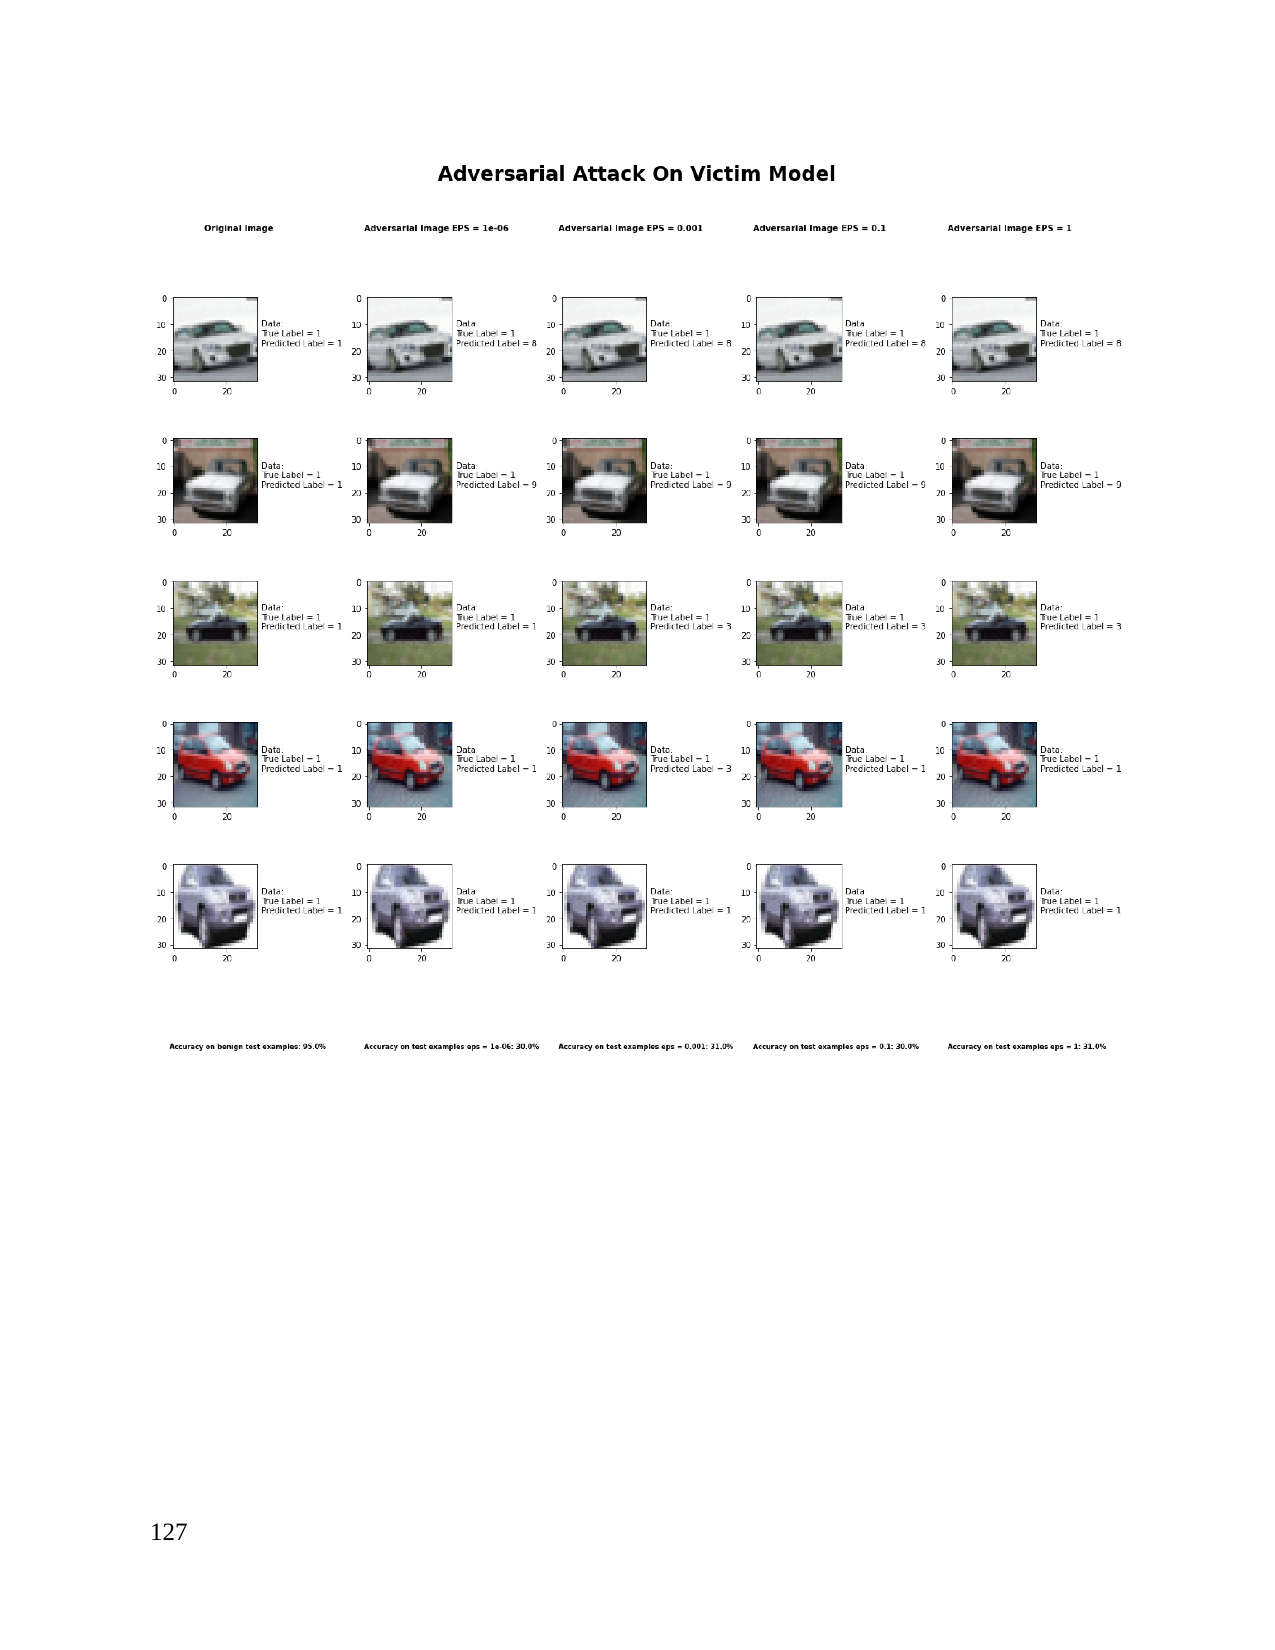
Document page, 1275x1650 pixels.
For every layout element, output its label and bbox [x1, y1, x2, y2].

picture [150, 150, 1125, 1096]
